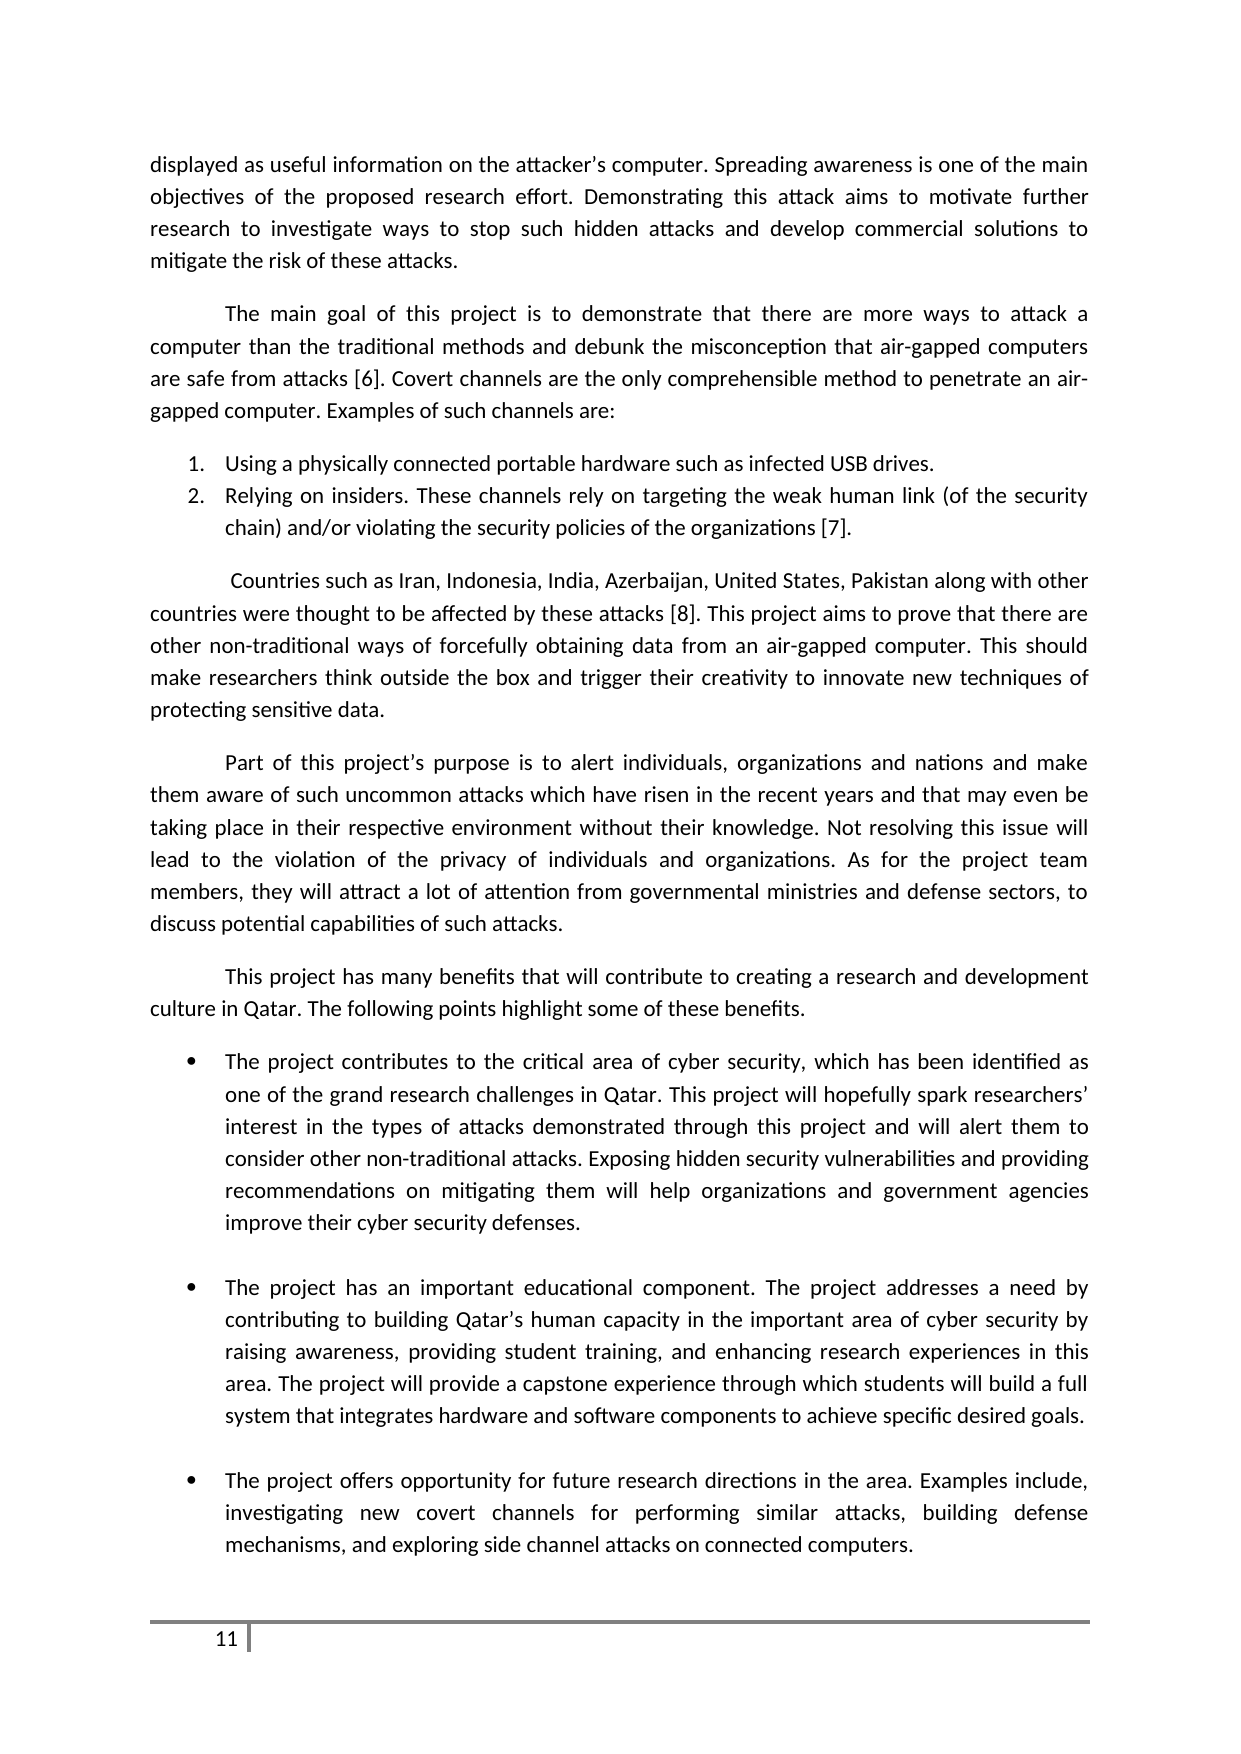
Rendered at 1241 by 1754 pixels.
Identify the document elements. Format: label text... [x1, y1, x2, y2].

text This project has many benefits that will contribute to creating a research and development culture in Qatar. The following points highlight some of these benefits. [150, 962, 1090, 1022]
text Part of this project’s purpose is to alert individuals, organizations and nations and make them aware of such uncommon attacks which have risen in the recent years and that may even be taking place in their respective environment without their knowledge. Not resolving this issue will lead to the violation of the privacy of individuals and organizations. As for the project team members, they will attract a lot of attention from governmental ministries and defense sectors, to discuss potential capabilities of such attacks. [150, 748, 1090, 937]
text Countries such as Iran, Indonesia, India, Azerbaijan, United States, Pakistan along with other countries were thought to be affected by these attacks [8]. This project aims to prove that there are other non-traditional ways of forcefully obtaining data from an air-gapped computer. This should make researchers think outside the box and trigger their creativity to innovate new techniques of protecting sensitive data. [150, 567, 1090, 723]
list The project contributes to the critical area of cyber security, which has been identified as one of the grand research challenges in Qatar. This project will hopefully spark researchers’ interest in the types of attacks demonstrated through this project and will alert them to consider other non-traditional attacks. Exposing hidden security vulnerabilities and providing recommendations on mitigating them will help organizations and government agencies improve their cyber security defenses. [187, 1047, 1090, 1236]
list The project has an important educational component. The project addresses a need by contributing to building Qatar’s human capacity in the important area of cyber security by raising awareness, providing student training, and enhancing research experiences in this area. The project will provide a capstone experience through which students will build a full system that integrates hardware and software components to achieve specific desired goals. [187, 1273, 1090, 1429]
list Using a physically connected portable hardware such as infected USB drives. [187, 449, 1090, 477]
text The main goal of this project is to demonstrate that there are more ways to attack a computer than the traditional methods and debunk the misconception that air-gapped computers are safe from attacks [6]. Covert channels are the only comprehensible method to penetrate an air-gapped computer. Examples of such channels are: [150, 299, 1090, 424]
list Relying on insiders. These channels rely on targeting the weak human link (of the security chain) and/or violating the security policies of the organizations [7]. [187, 481, 1090, 542]
list The project offers opportunity for future research directions in the area. Examples include, investigating new covert channels for performing similar attacks, building defense mechanisms, and exploring side channel attacks on connected computers. [187, 1466, 1090, 1558]
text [150, 150, 1090, 274]
